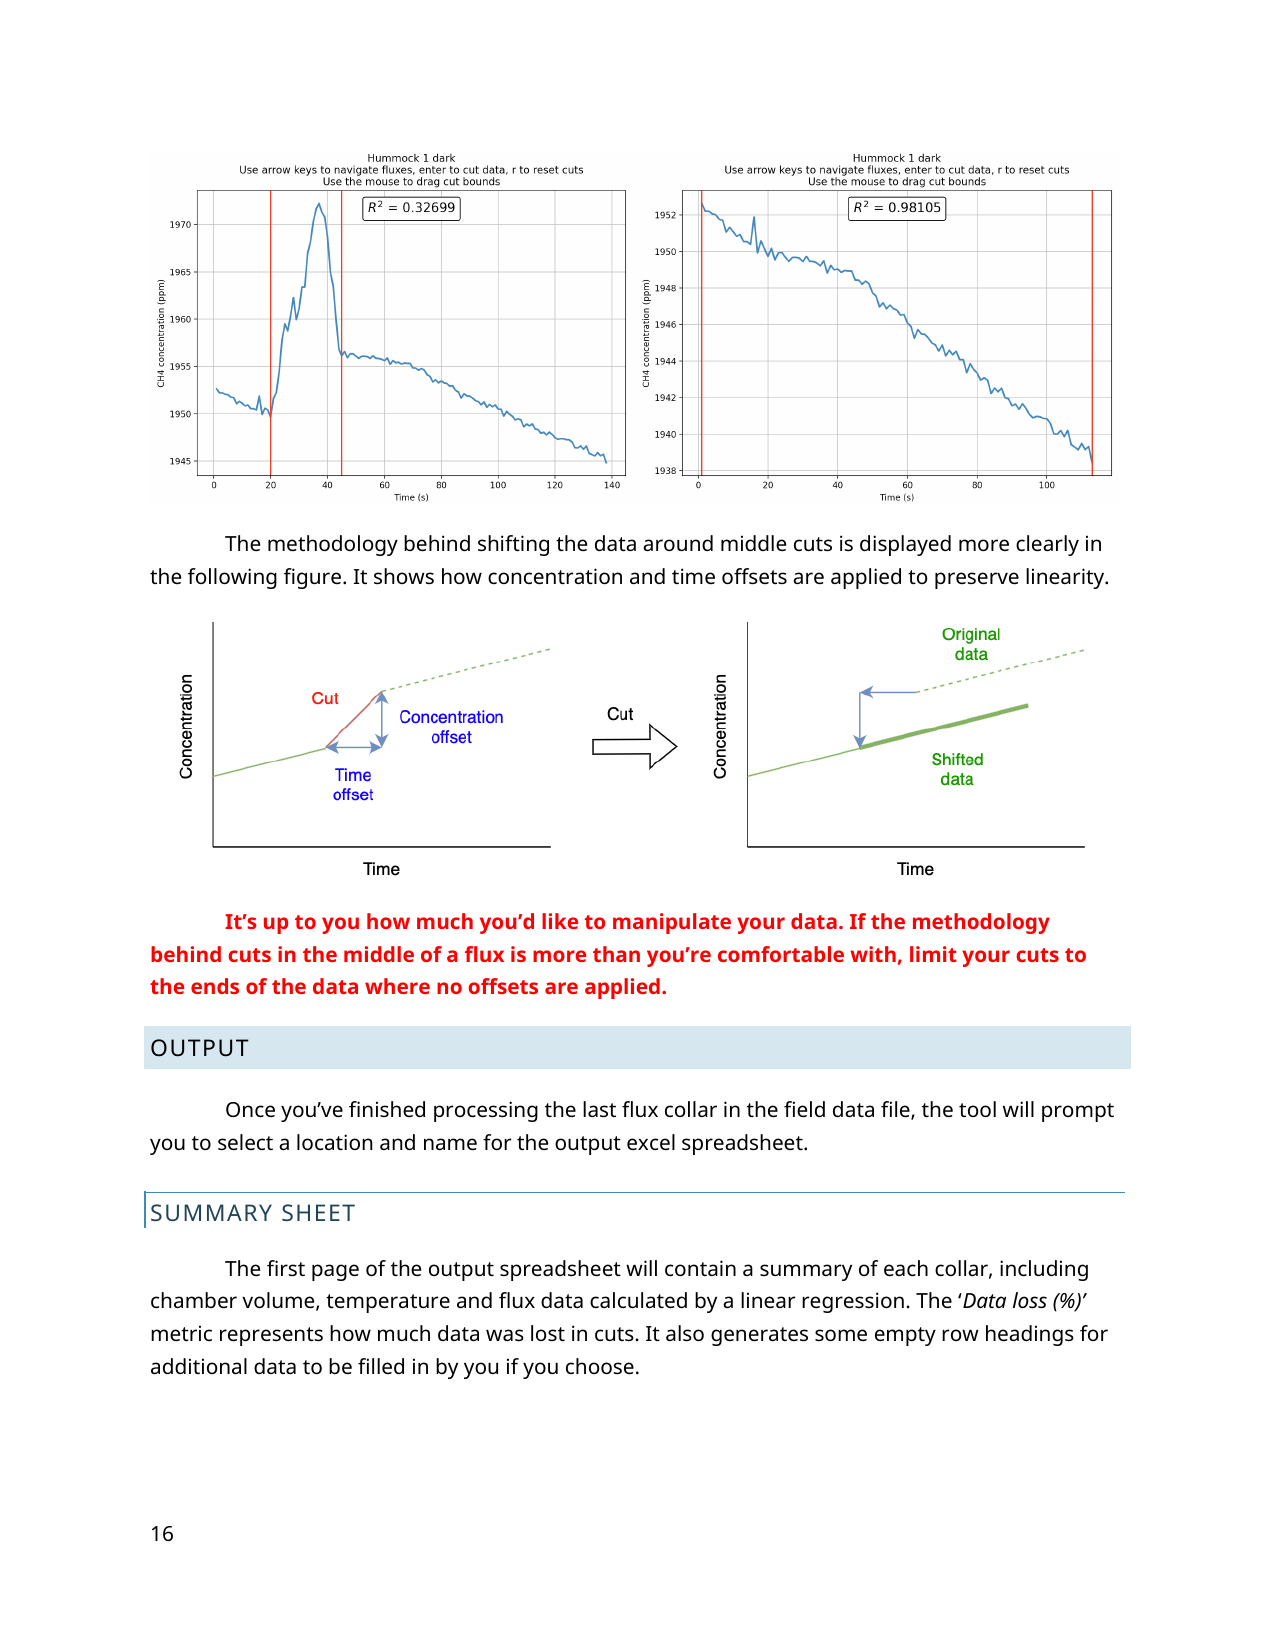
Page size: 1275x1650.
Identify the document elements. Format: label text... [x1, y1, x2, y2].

text The first page of the output spreadsheet will contain a summary of each collar, including chamber volume, temperature and flux data calculated by a linear regression. The ‘Data loss (%)’ metric represents how much data was lost in cuts. It also generates some empty row headings for additional data to be filled in by you if you choose. [150, 1254, 1125, 1380]
text The methodology behind shifting the data around middle cuts is displayed more clearly in the following figure. It shows how concentration and time offsets are applied to preserve linearity. [150, 529, 1125, 591]
text It’s up to you how much you’d like to manipulate your data. If the methodology behind cuts in the middle of a flux is more than you’re comfortable with, limit your cuts to the ends of the data where no offsets are applied. [150, 907, 1125, 1001]
subtitle output [150, 1032, 1125, 1063]
text Once you’ve finished processing the last flux collar in the field data file, the tool will prompt you to select a location and name for the output excel spreadsheet. [150, 1095, 1125, 1156]
picture [150, 615, 1125, 879]
subtitle Summary sheet [146, 1193, 1125, 1228]
picture [150, 150, 1122, 505]
